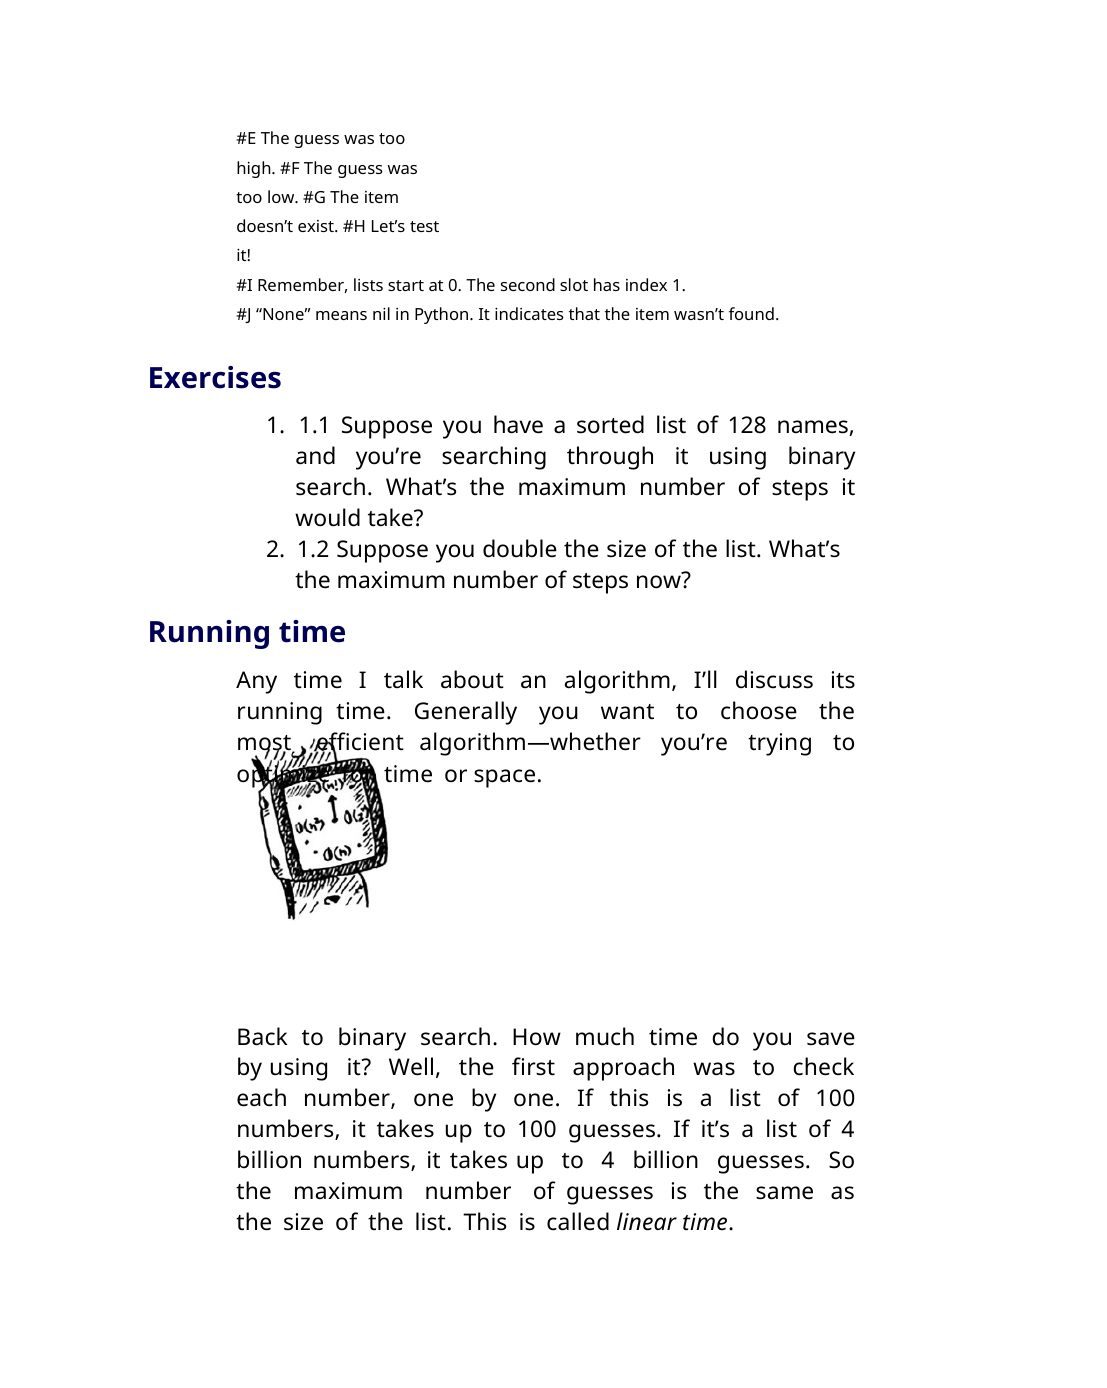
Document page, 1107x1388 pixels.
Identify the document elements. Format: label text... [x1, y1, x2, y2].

text 1. 1.1 Suppose you have a sorted list of 128 names, and you’re searching through it using binary search. What’s the maximum number of steps it would take? [266, 409, 855, 533]
text 2. 1.2 Suppose you double the size of the list. What’s the maximum number of steps now? [266, 533, 859, 595]
text Any time I talk about an algorithm, I’ll discuss its running time. Generally you want to choose the most efficient algorithm—whether you’re trying to optimize for time or space. [236, 664, 855, 789]
text #J “None” means nil in Python. It indicates that the item wasn’t found. [236, 302, 1021, 325]
text Back to binary search. How much time do you save by using it? Well, the first approach was to check each number, one by one. If this is a list of 100 numbers, it takes up to 100 guesses. If it’s a list of 4 billion numbers, it takes up to 4 billion guesses. So the maximum number of guesses is the same as the size of the list. This is called linear time. [236, 1021, 855, 1237]
picture [236, 789, 405, 926]
text Exercises [147, 357, 1021, 397]
text #I Remember, lists start at 0. The second slot has index 1. [236, 273, 1021, 296]
text Running time [147, 612, 1021, 651]
text #E The guess was too high. #F The guess was too low. #G The item doesn’t exist. #H Let’s test it! [236, 127, 440, 267]
